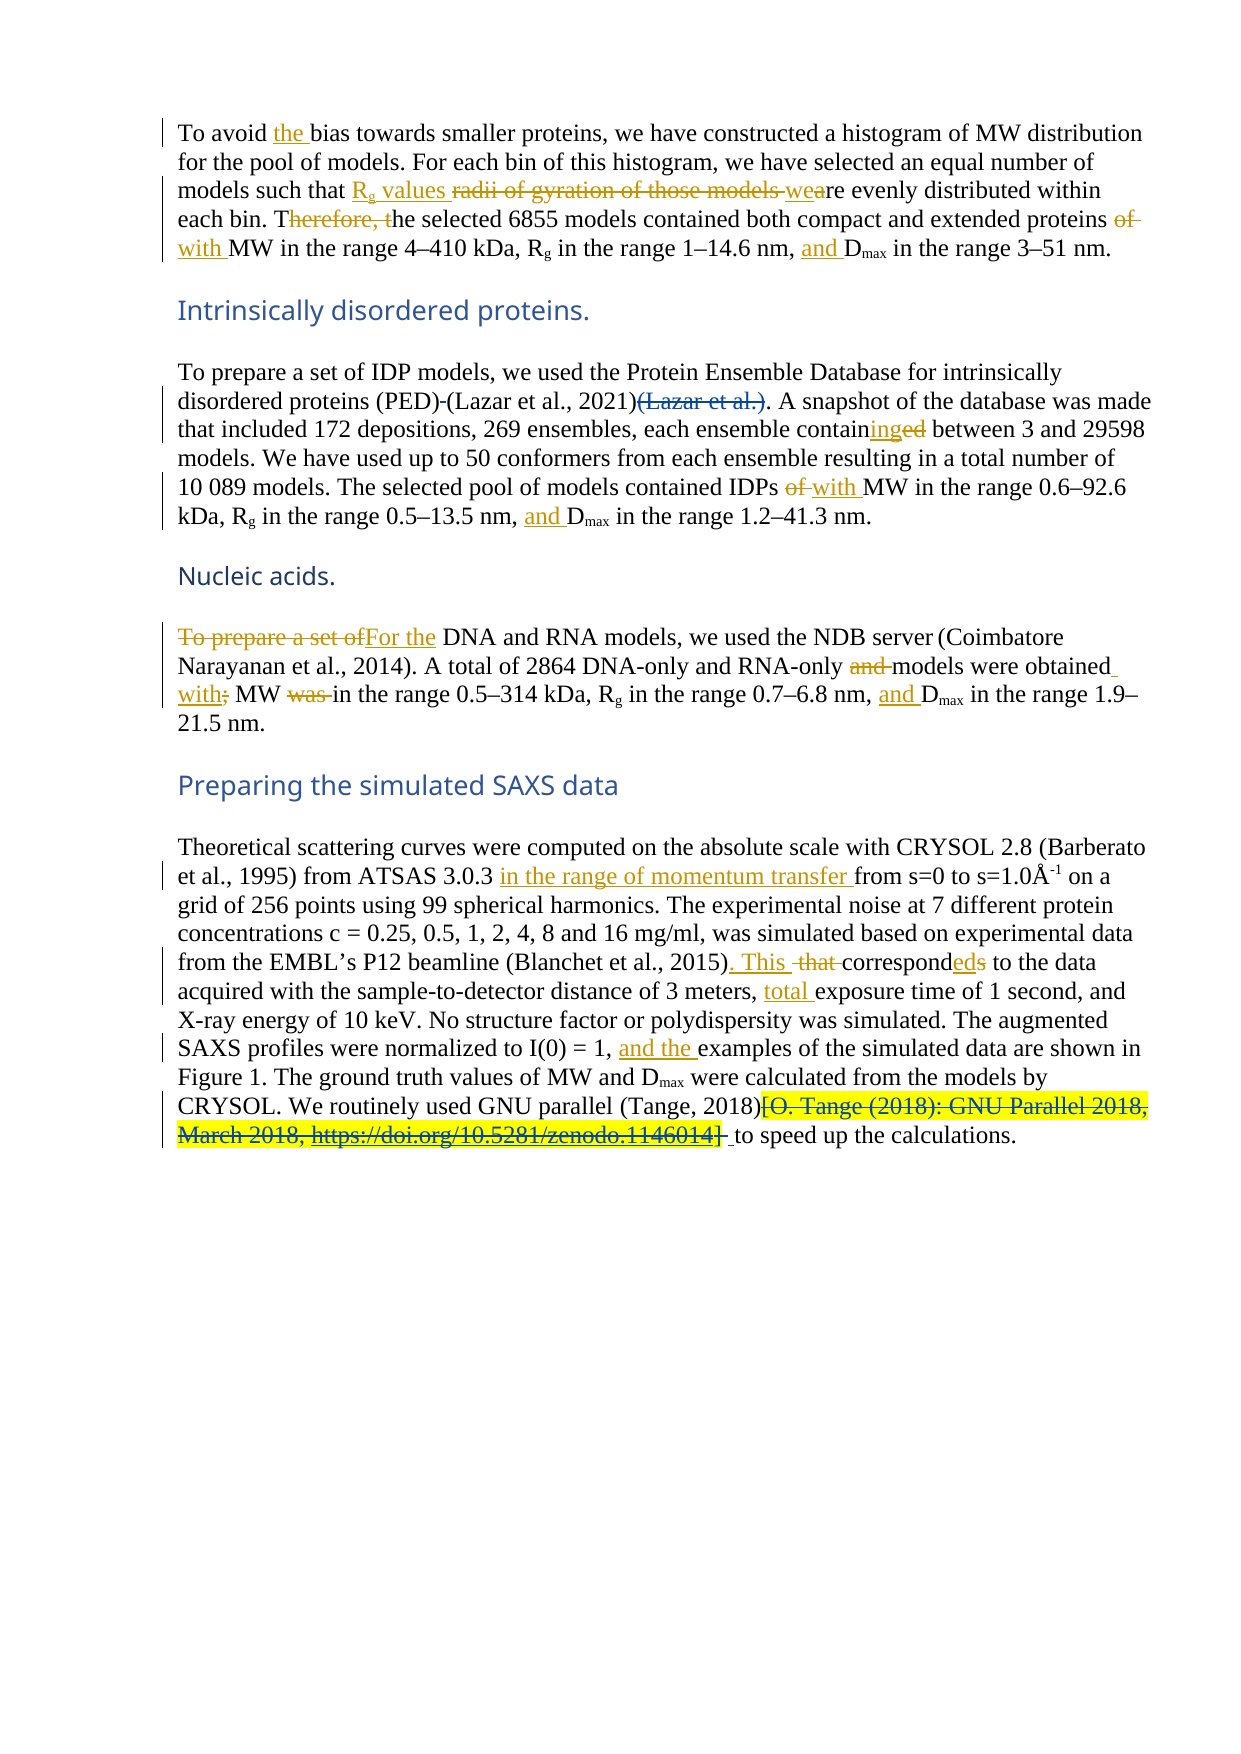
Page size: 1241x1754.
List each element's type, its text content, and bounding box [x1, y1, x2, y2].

text To prepare a set of IDP models, we used the Protein Ensemble Database for intrinsically disordered proteins (PED)(Lazar et al., 2021). A snapshot of the database was made that included 172 depositions, 269 ensembles, each ensemble contain between 3 and 29598 models. We have used up to 50 conformers from each ensemble resulting in a total number of 10 089 models. The selected pool of models contained IDPs MW in the range 0.6–92.6 kDa, Rg in the range 0.5–13.5 nm, Dmax in the range 1.2–41.3 nm. [177, 357, 1152, 529]
text Nucleic acids. [177, 559, 1152, 593]
text Theoretical scattering curves were computed on the absolute scale with CRYSOL 2.8 (Barberato et al., 1995) from ATSAS 3.0.3 from s=0 to s=1.0Å-1 on a grid of 256 points using 99 spherical harmonics. The experimental noise at 7 different protein concentrations c = 0.25, 0.5, 1, 2, 4, 8 and 16 mg/ml, was simulated based on experimental data from the EMBL’s P12 beamline (Blanchet et al., 2015)correspond to the data acquired with the sample-to-detector distance of 3 meters, exposure time of 1 second, and X-ray energy of 10 keV. No structure factor or polydispersity was simulated. The augmented SAXS profiles were normalized to I(0) = 1, examples of the simulated data are shown in Figure 1. The ground truth values of MW and Dmax were calculated from the models by CRYSOL. We routinely used GNU parallel (Tange, 2018)to speed up the calculations. [177, 832, 1152, 1148]
subtitle Preparing the simulated SAXS data [177, 766, 1152, 803]
text DNA and RNA models, we used the NDB server (Coimbatore Narayanan et al., 2014). A total of 2864 DNA-only and RNA-only models were obtained MW in the range 0.5–314 kDa, Rg in the range 0.7–6.8 nm, Dmax in the range 1.9–21.5 nm. [177, 622, 1152, 737]
subtitle Intrinsically disordered proteins. [177, 291, 1152, 328]
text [177, 118, 1152, 262]
